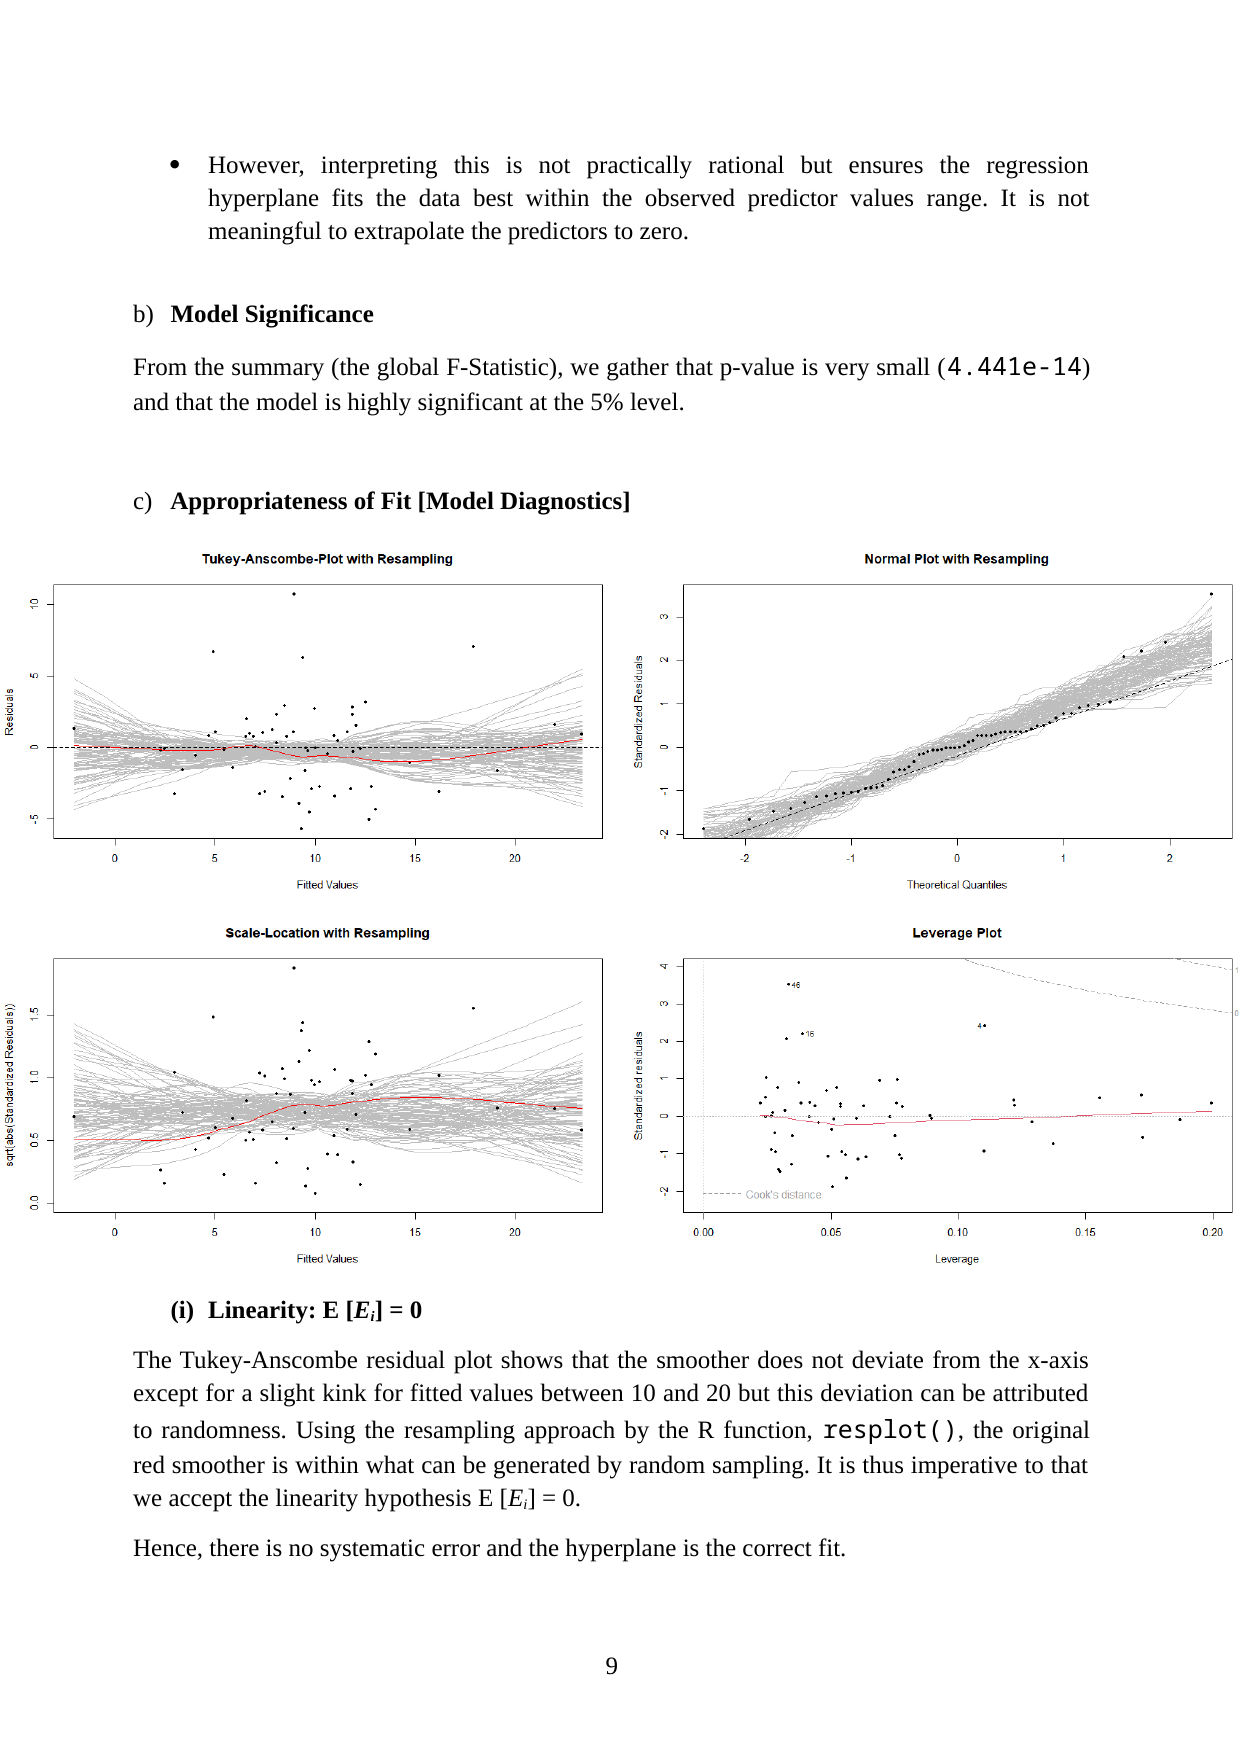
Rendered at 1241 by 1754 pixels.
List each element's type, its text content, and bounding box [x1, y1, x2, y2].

list Model Significance [133, 299, 1090, 327]
list Appropriateness of Fit [Model Diagnostics] [133, 486, 1090, 515]
text Hence, there is no systematic error and the hyperplane is the correct fit. [133, 1533, 1090, 1562]
text From the summary (the global F-Statistic), we gather that p-value is very small (4.441e-14) and that the model is highly significant at the 5% level. [133, 348, 1090, 416]
list However, interpreting this is not practically rational but ensures the regression hyperplane fits the data best within the observed predictor values range. It is not meaningful to extrapolate the predictors to zero. [170, 150, 1090, 245]
list Linearity: E [Ei] = 0 [170, 1296, 1090, 1324]
text The Tukey-Anscombe residual plot shows that the smoother does not deviate from the x-axis except for a slight kink for fitted values between 10 and 20 but this deviation can be attributed to randomness. Using the resampling approach by the R function, resplot(), the original red smoother is within what can be generated by random sampling. It is thus imperative to that we accept the linearity hypothesis E [Ei] = 0. [133, 1345, 1090, 1512]
picture [0, 531, 1239, 1279]
